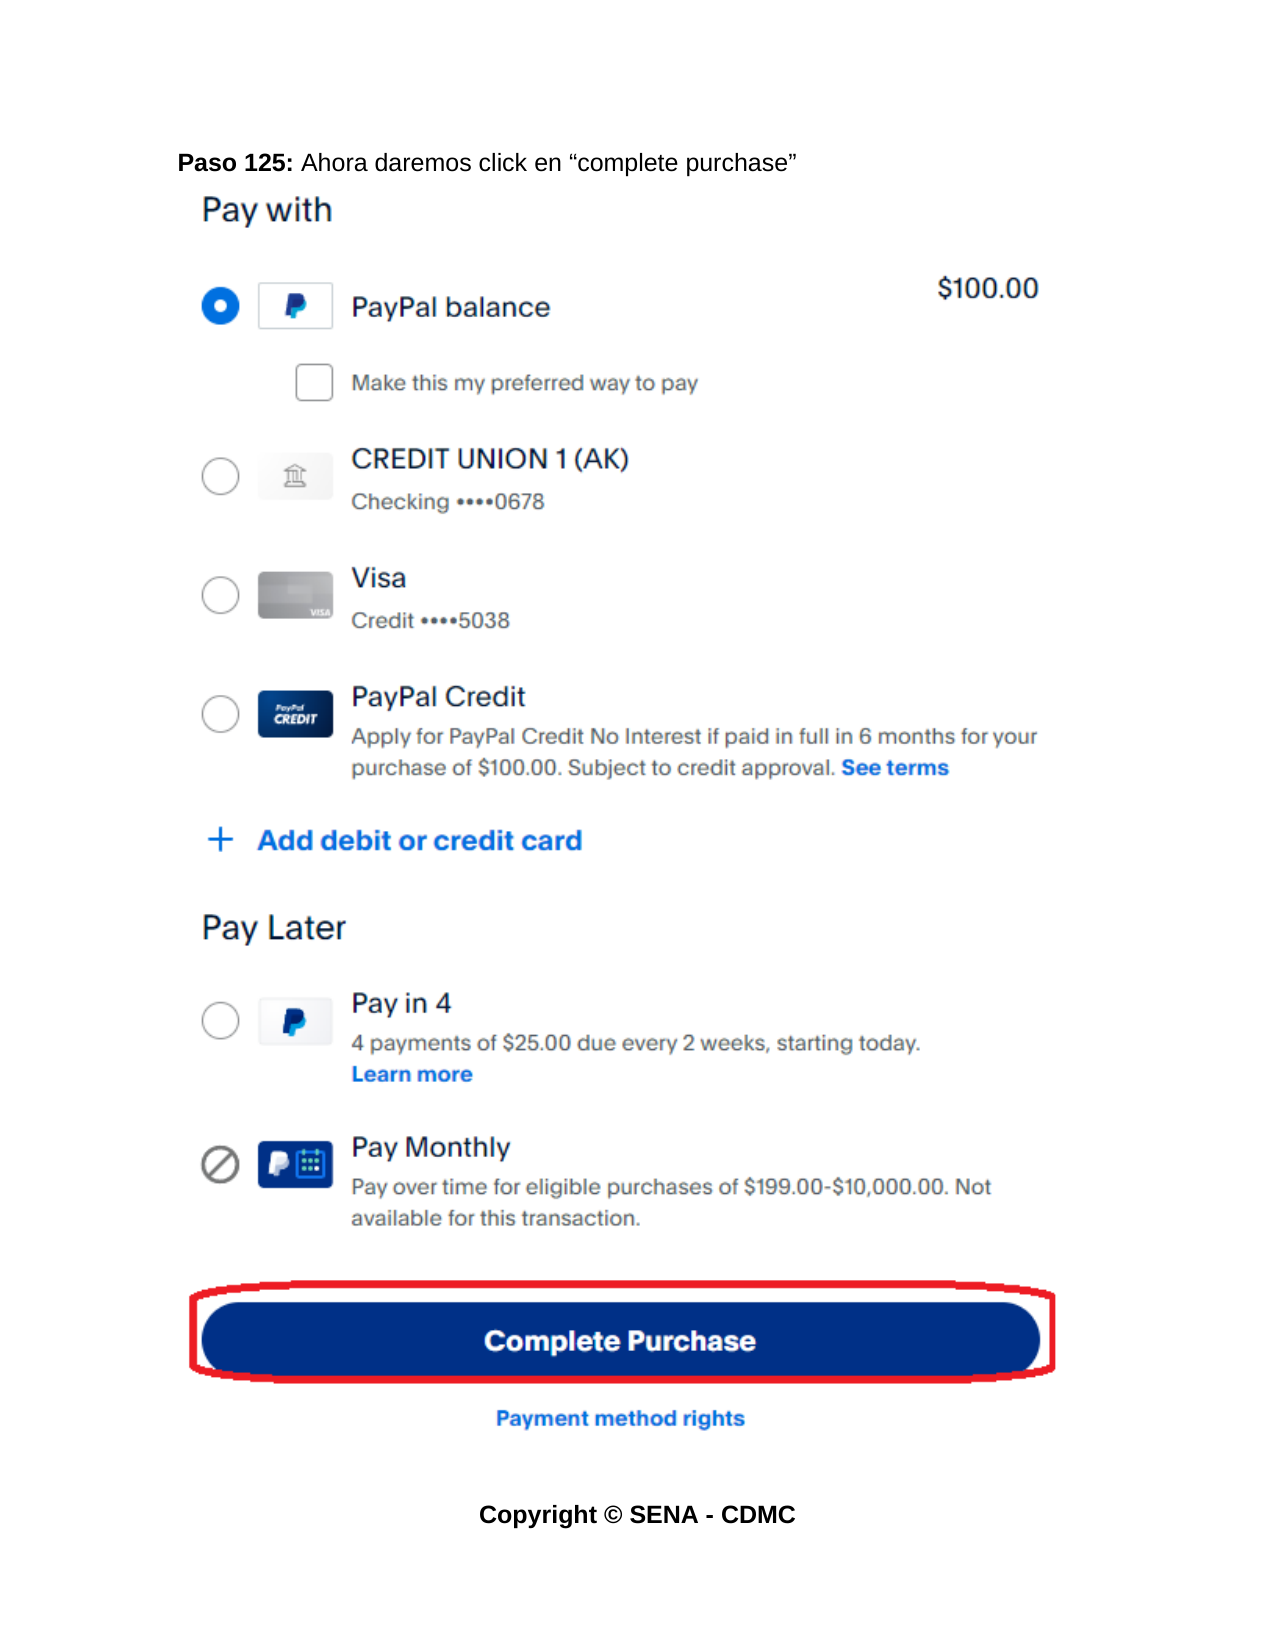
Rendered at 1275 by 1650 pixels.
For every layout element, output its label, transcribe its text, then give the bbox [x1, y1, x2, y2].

picture [177, 195, 1056, 1437]
text Paso 125: Ahora daremos click en “complete purchase” [177, 148, 1098, 176]
